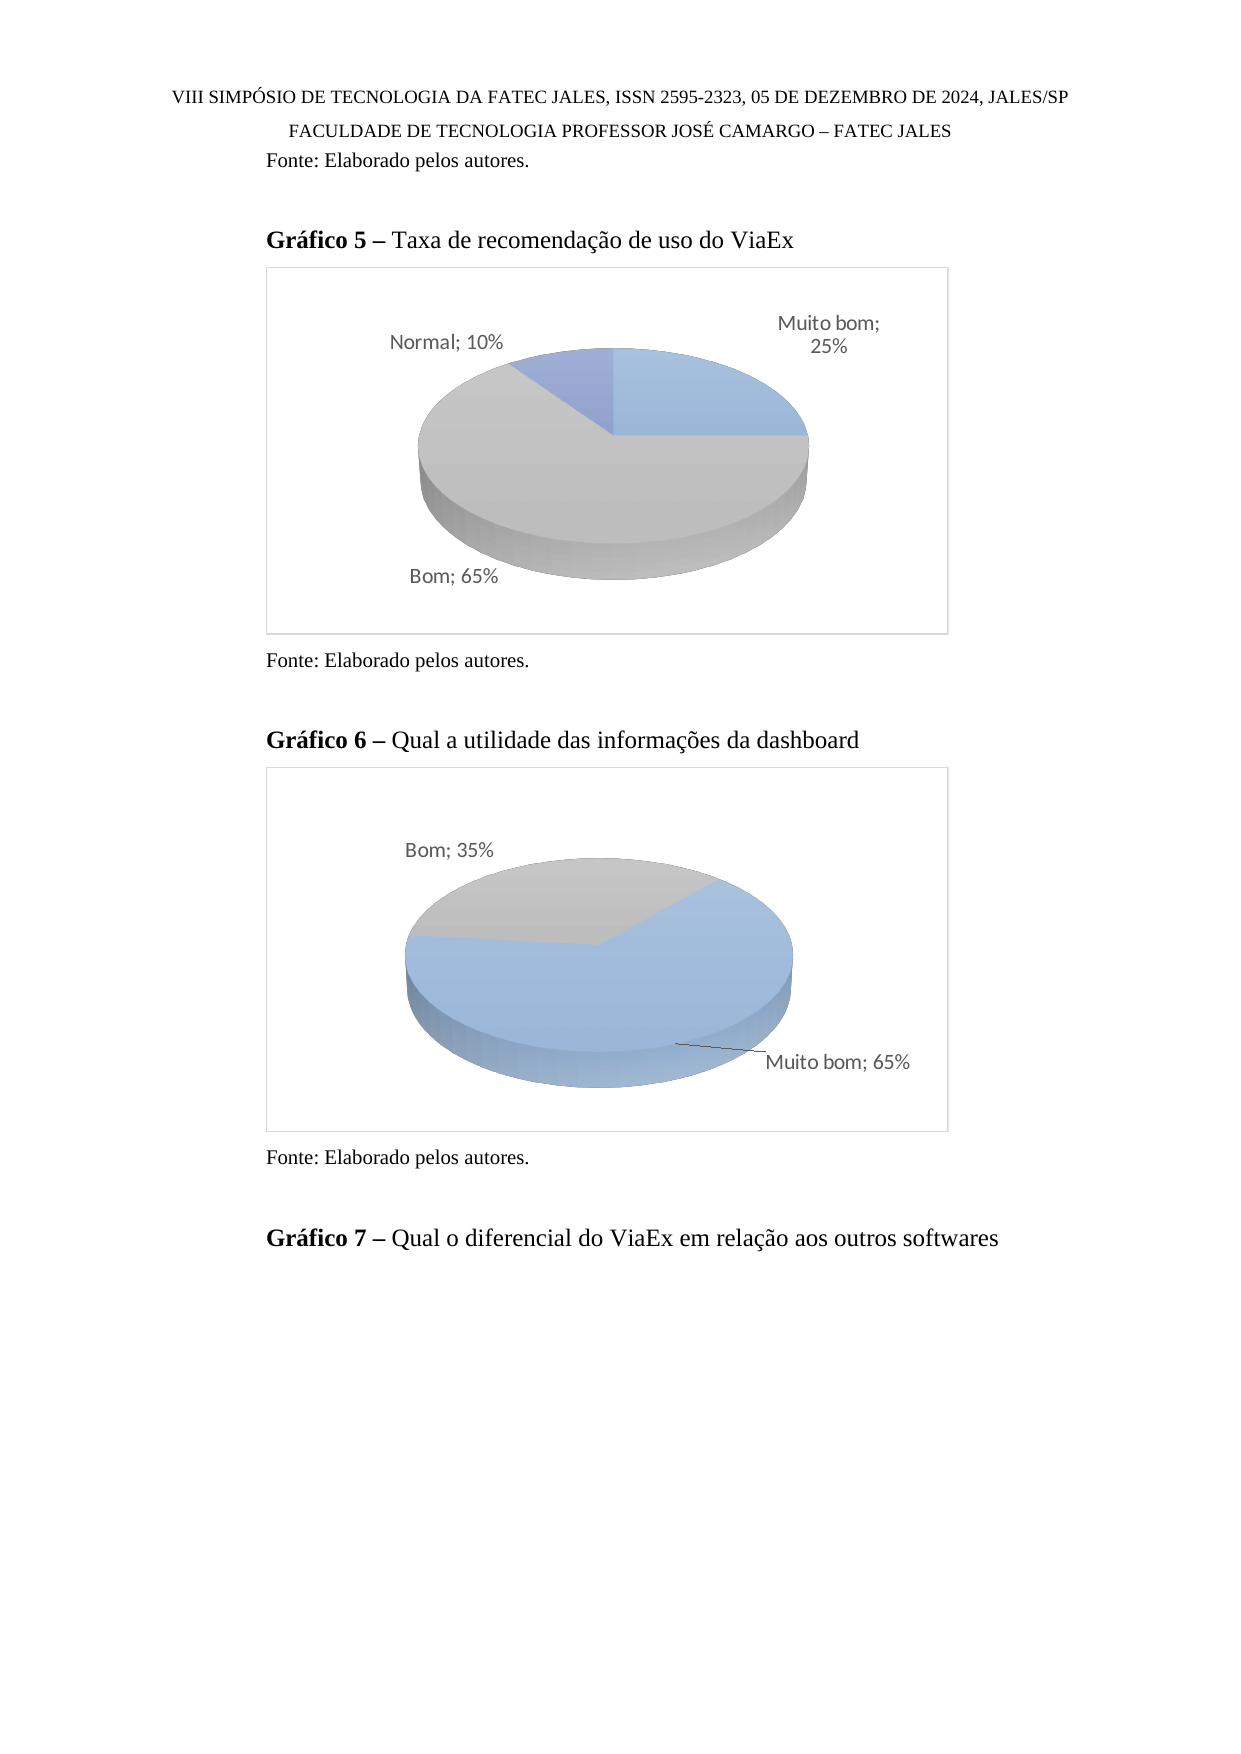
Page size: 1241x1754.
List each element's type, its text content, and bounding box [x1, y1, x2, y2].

text Gráfico 7 – Qual o diferencial do ViaEx em relação aos outros softwares [148, 1223, 1092, 1252]
text Fonte: Elaborado pelos autores. [148, 148, 1092, 172]
text Gráfico 5 – Taxa de recomendação de uso do ViaEx [148, 226, 1092, 254]
text Fonte: Elaborado pelos autores. [148, 1145, 1092, 1169]
text Fonte: Elaborado pelos autores. [148, 647, 1092, 672]
text Gráfico 6 – Qual a utilidade das informações da dashboard [148, 725, 1092, 754]
